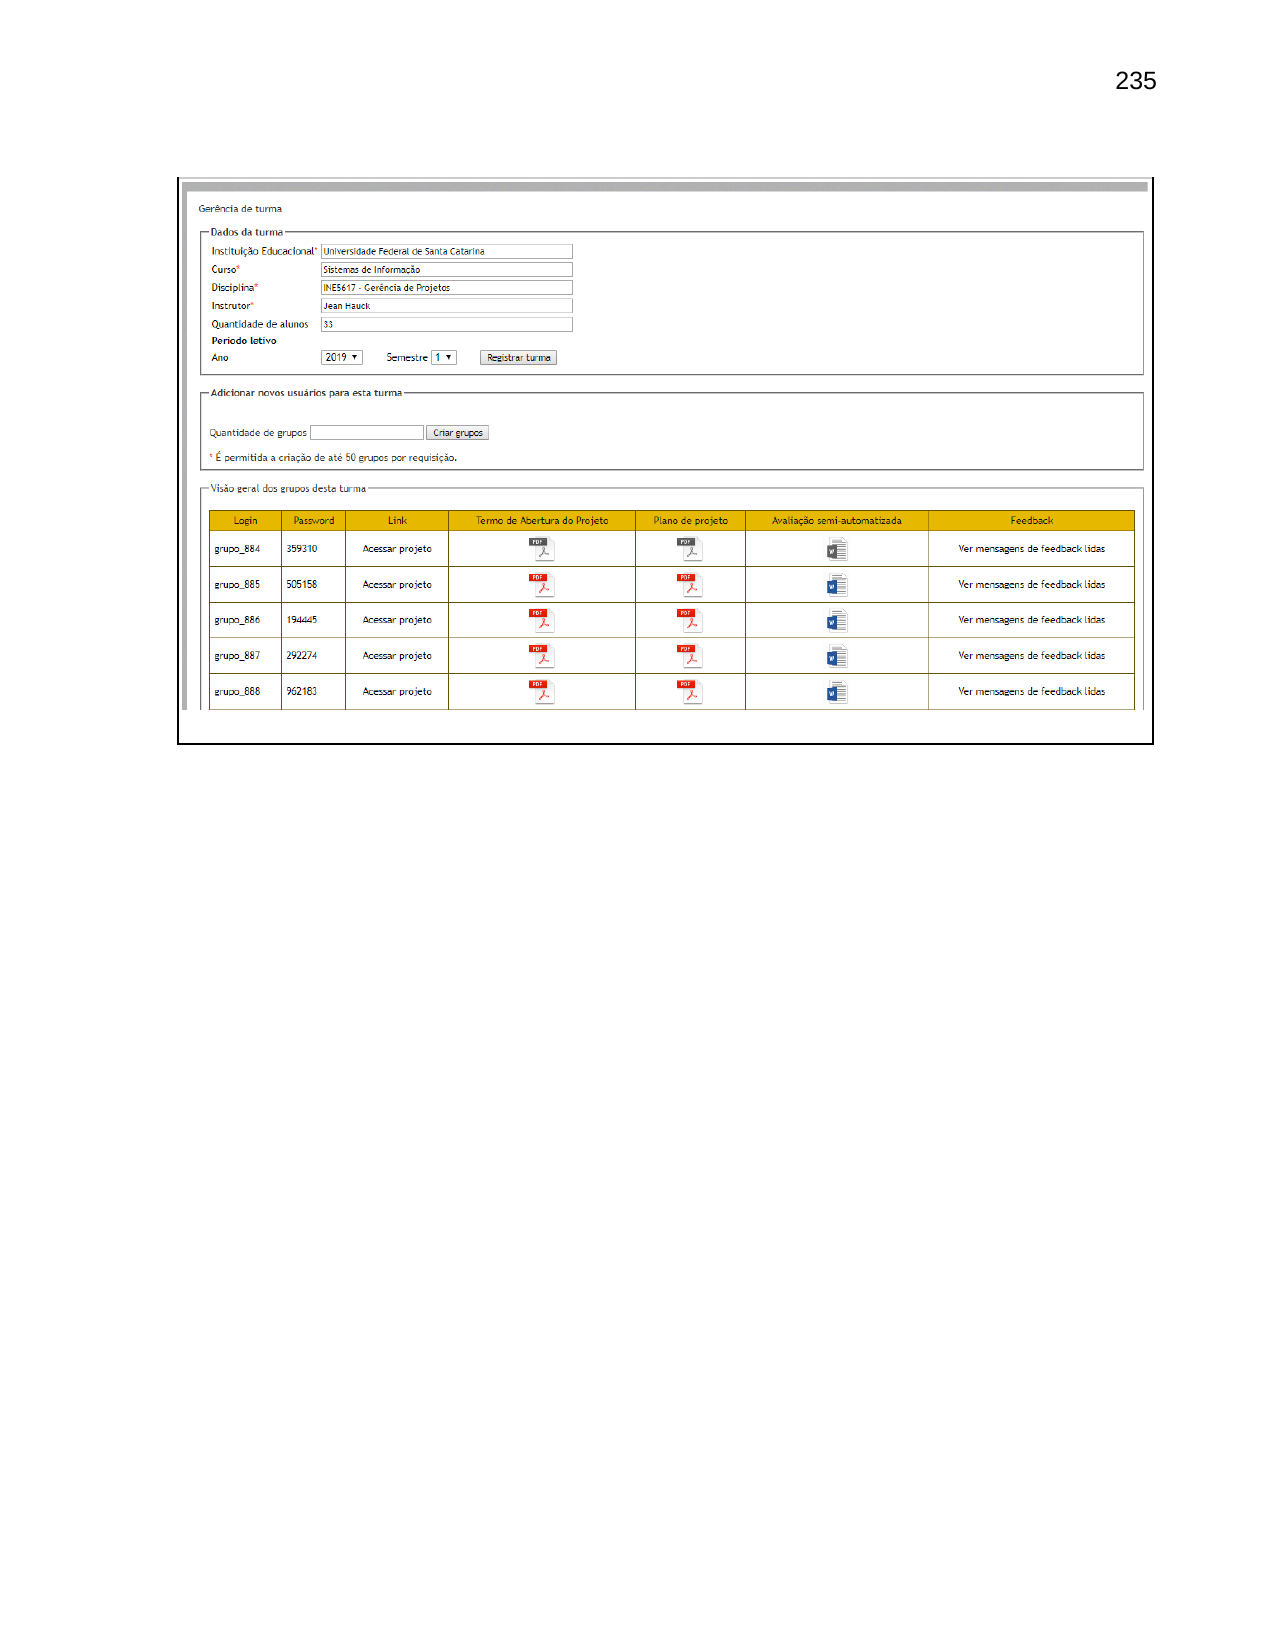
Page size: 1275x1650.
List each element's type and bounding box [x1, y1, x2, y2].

picture [182, 182, 1148, 710]
table_cell [179, 179, 1152, 743]
